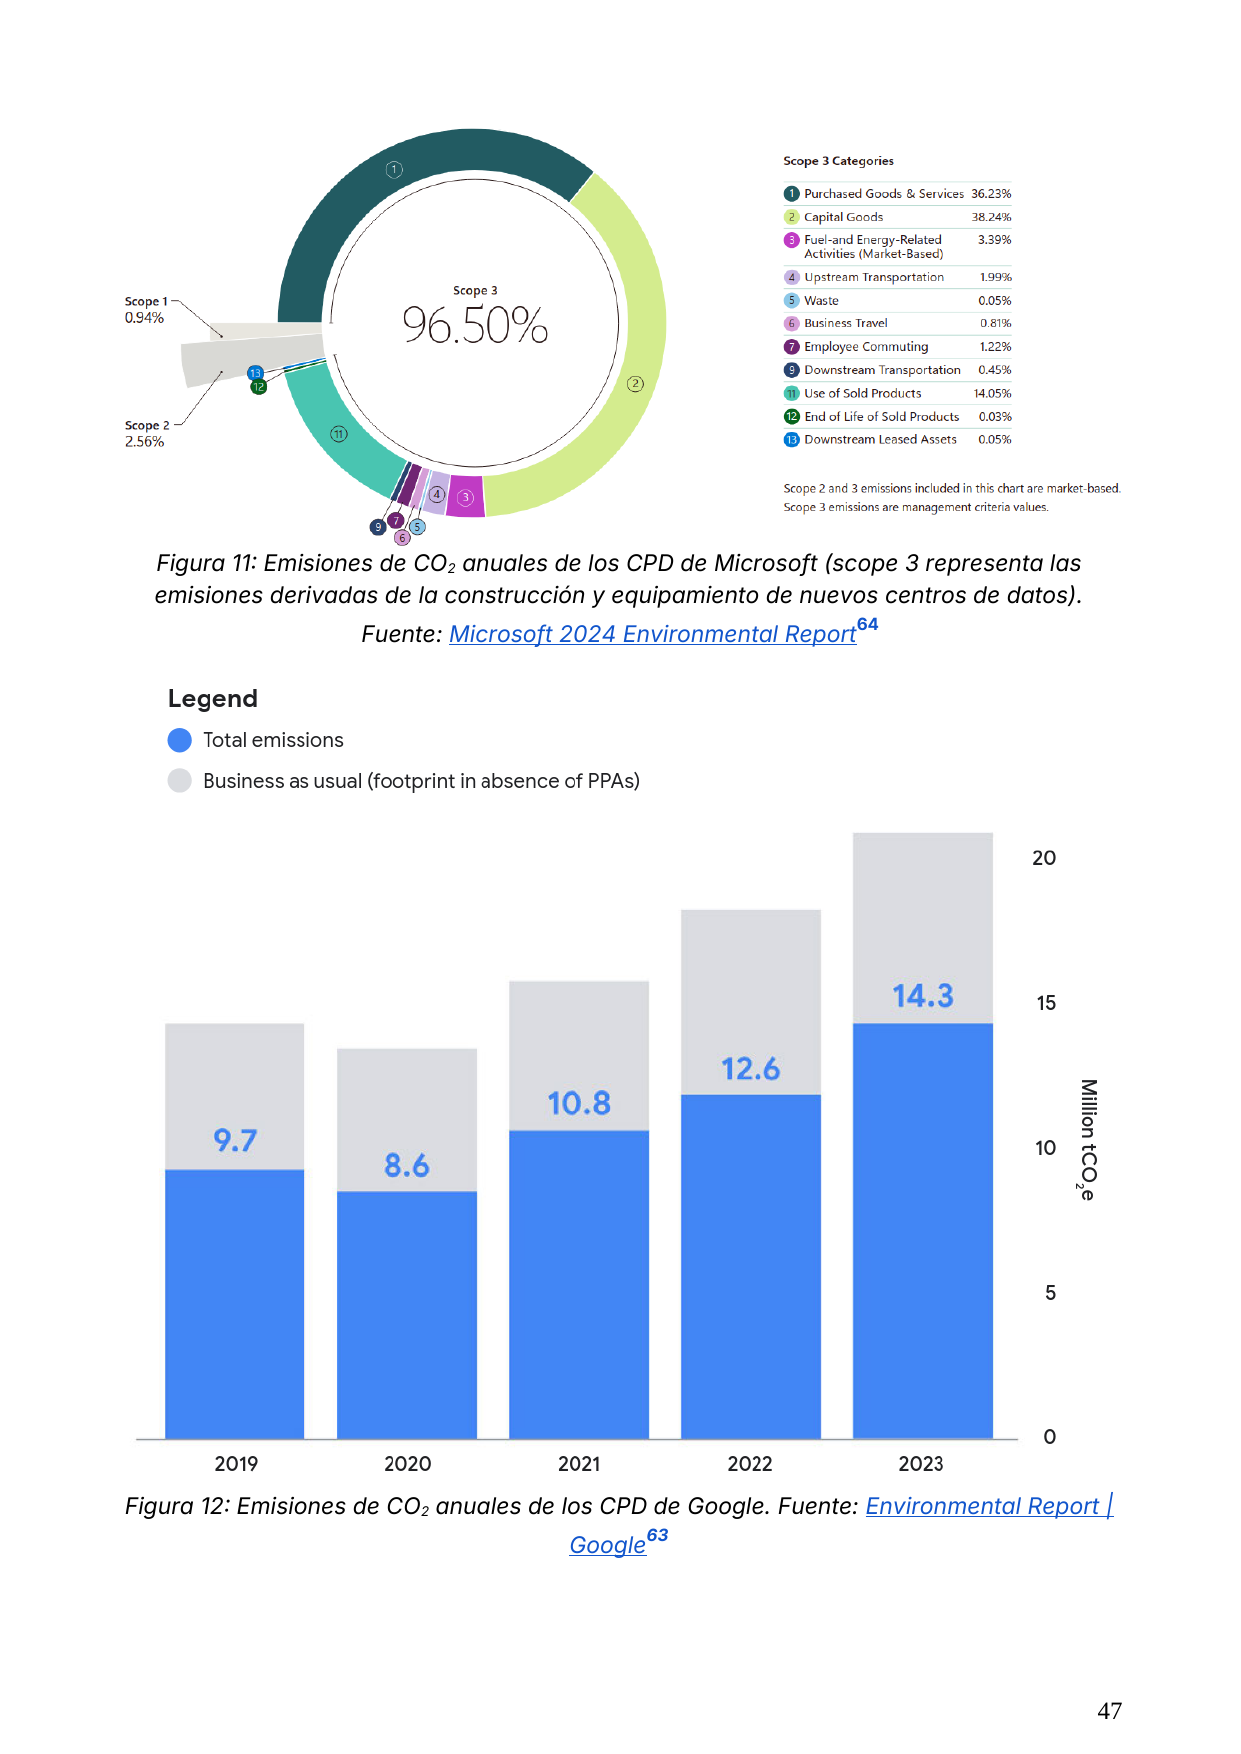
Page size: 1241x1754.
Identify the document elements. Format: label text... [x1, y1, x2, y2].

text Figura 12: Emisiones de CO2 anuales de los CPD de Google. Fuente: Environmental Report | Google63 [118, 1488, 1122, 1560]
text Figura 11: Emisiones de CO2 anuales de los CPD de Microsoft (scope 3 representa las emisiones derivadas de la construcción y equipamiento de nuevos centros de datos). Fuente: Microsoft 2024 Environmental Report64 [118, 546, 1122, 649]
picture [118, 118, 1123, 546]
picture [118, 669, 1123, 1488]
